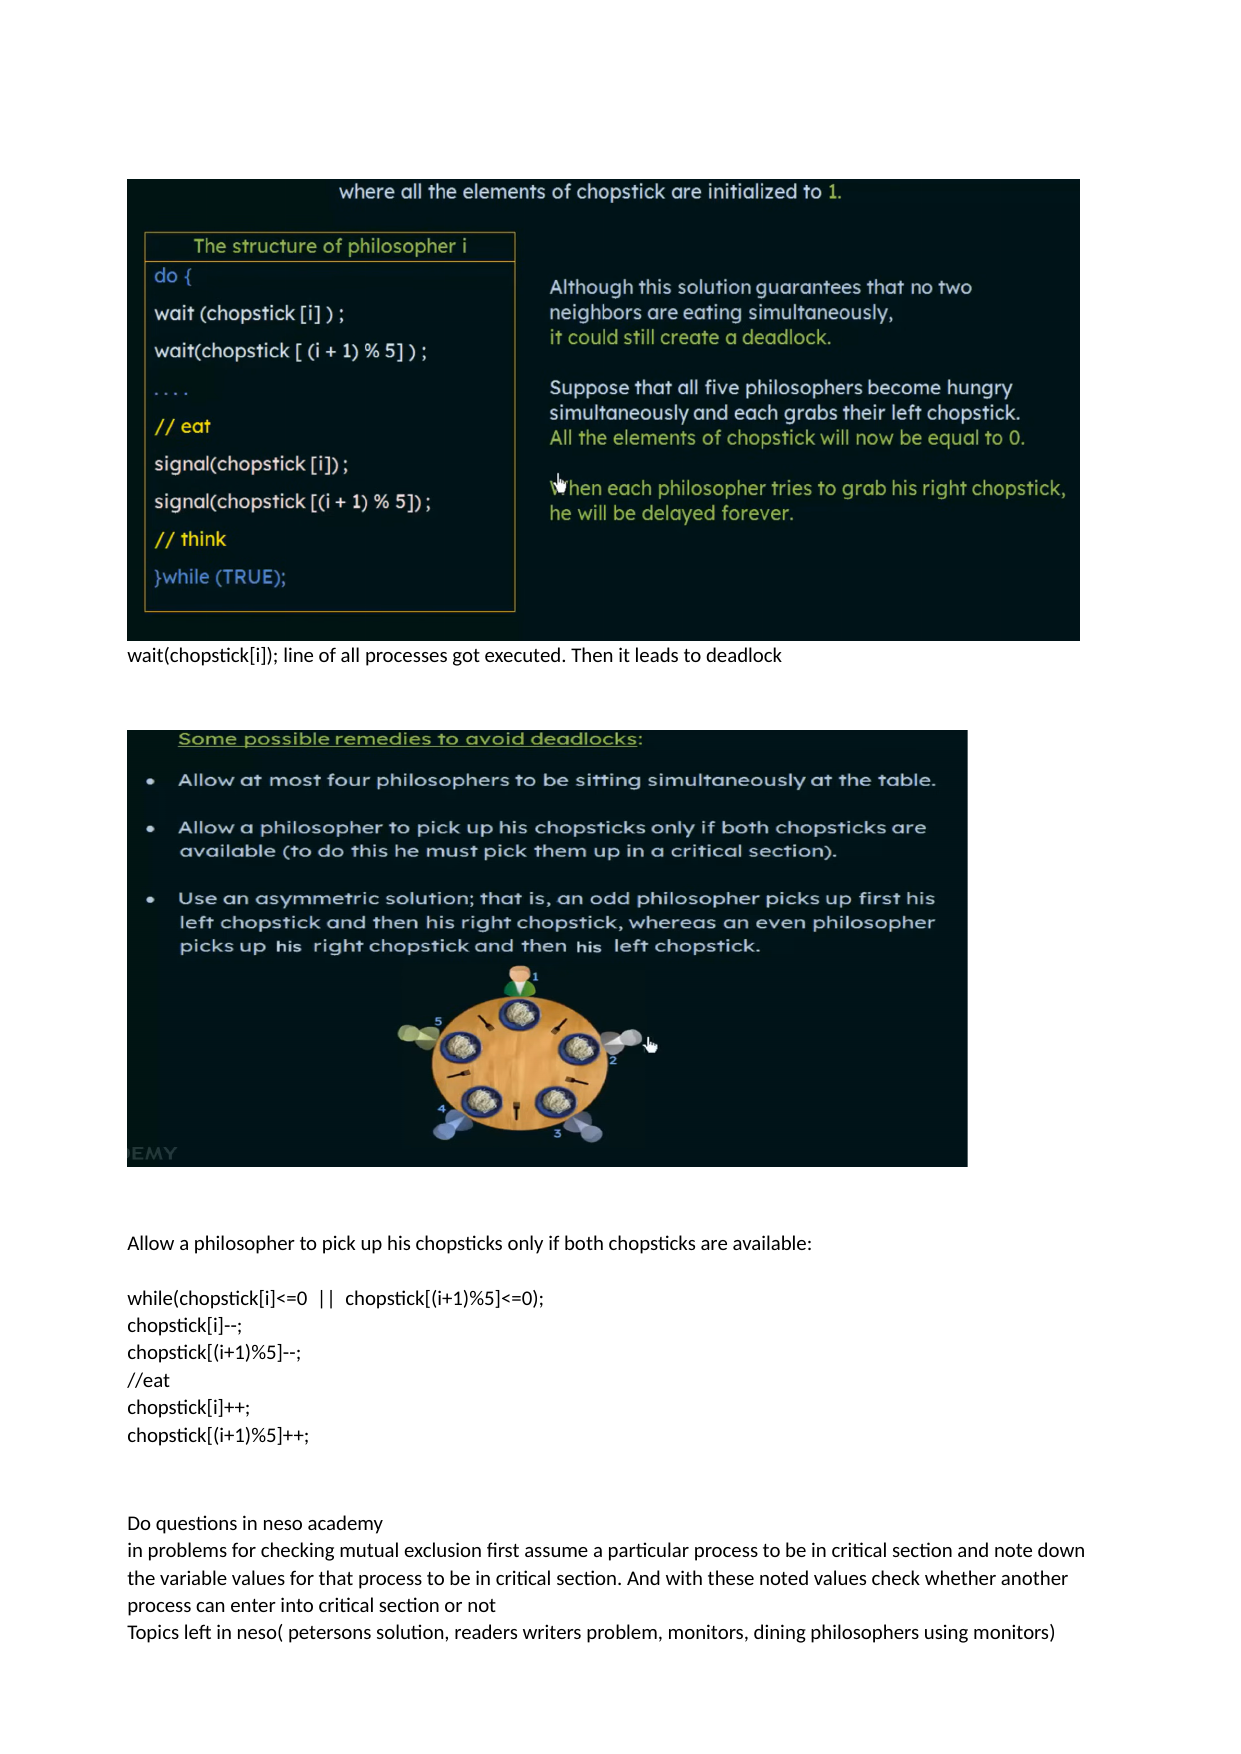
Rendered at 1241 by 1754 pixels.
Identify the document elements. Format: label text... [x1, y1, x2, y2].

text Do questions in neso academy in problems for checking mutual exclusion first assume a particular process to be in critical section and note down the variable values for that process to be in critical section. And with these noted values check whether another process can enter into critical section or not Topics left in neso( petersons solution, readers writers problem, monitors, dining philosophers using monitors) [127, 1510, 1113, 1645]
picture [127, 730, 968, 1167]
picture [127, 179, 1080, 641]
text Allow a philosopher to pick up his chopsticks only if both chopsticks are available: while(chopstick[i]<=0 || chopstick[(i+1)%5]<=0); chopstick[i]--; chopstick[(i+1)%5]--; //eat chopstick[i]++; chopstick[(i+1)%5]++; [127, 1230, 1113, 1447]
